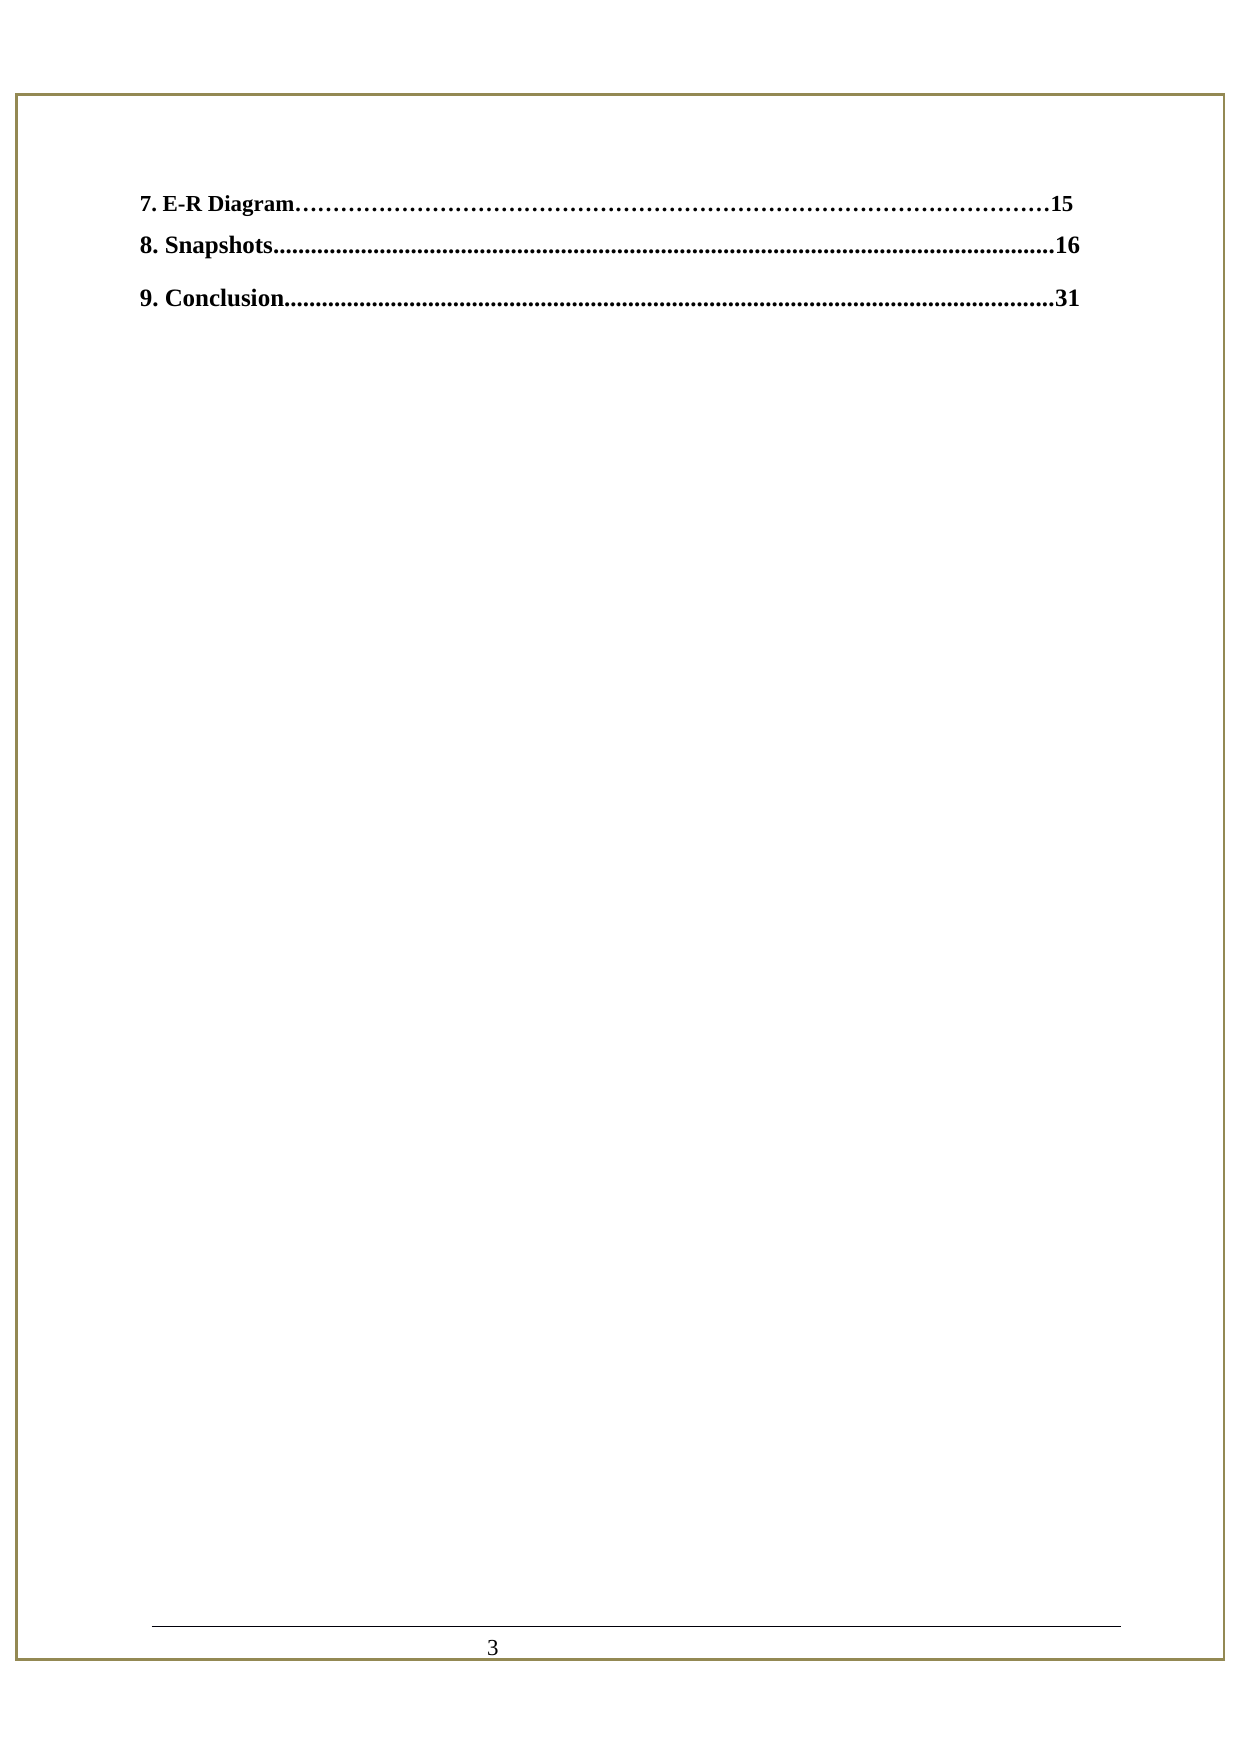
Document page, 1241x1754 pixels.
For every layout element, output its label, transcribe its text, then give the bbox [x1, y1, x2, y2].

text 7. E-R Diagram………………………………………………………………………………………15 [139, 190, 1134, 217]
text 8. Snapshots 16 [139, 230, 1134, 258]
text 9. Conclusion 31 [139, 283, 1134, 312]
